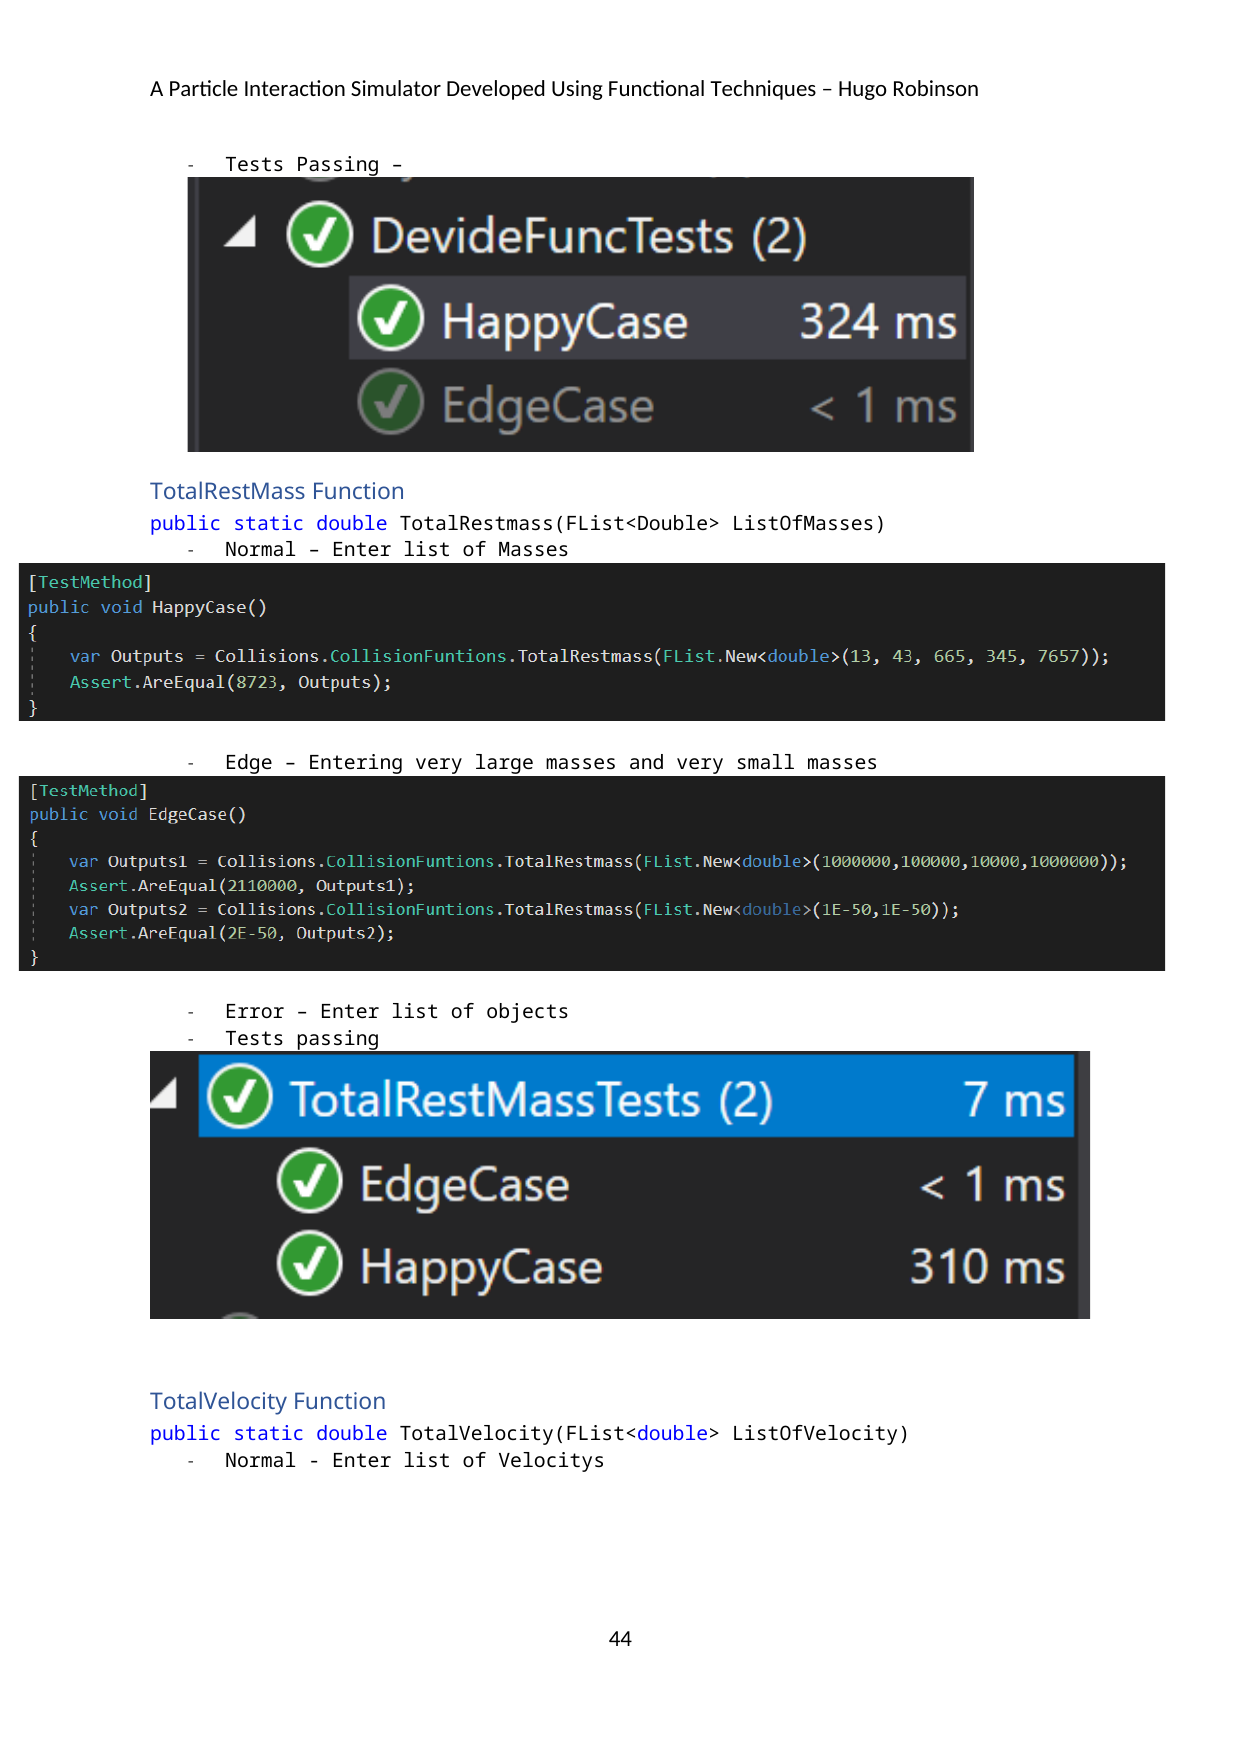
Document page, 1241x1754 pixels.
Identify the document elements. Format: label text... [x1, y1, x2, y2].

list Tests passing [187, 1024, 1090, 1051]
subtitle TotalVelocity Function [150, 1385, 1090, 1416]
text public static double TotalRestmass(FList<Double> ListOfMasses) [150, 509, 1090, 536]
list Normal – Enter list of Masses [187, 536, 1090, 563]
list Tests Passing – [187, 150, 1090, 177]
list Normal - Enter list of Velocitys [187, 1446, 1090, 1473]
list Error – Enter list of objects [187, 997, 1090, 1024]
picture [18, 776, 1166, 971]
text public static double TotalVelocity(FList<double> ListOfVelocity) [150, 1419, 1090, 1446]
subtitle TotalRestMass Function [150, 475, 1090, 506]
picture [150, 1051, 1091, 1319]
picture [187, 177, 974, 452]
picture [18, 563, 1166, 721]
list Edge – Entering very large masses and very small masses [187, 748, 1090, 775]
